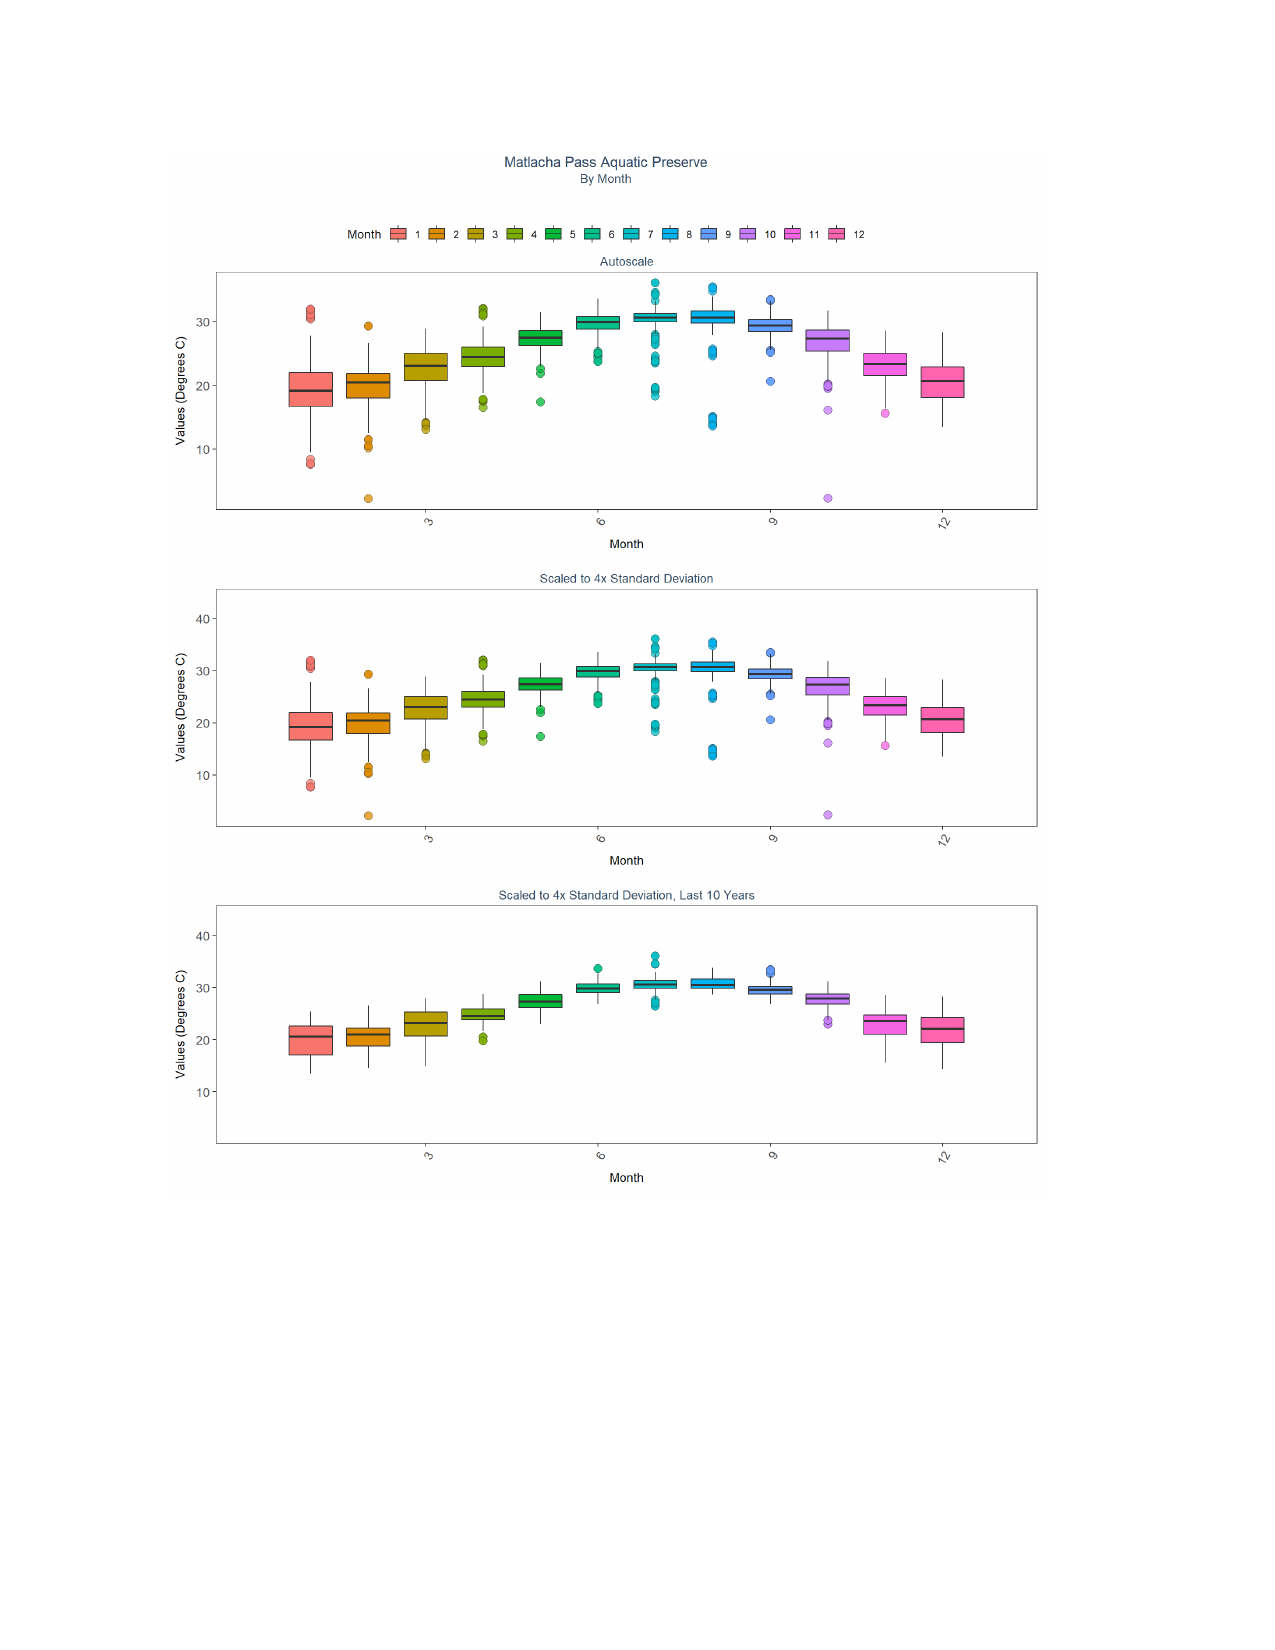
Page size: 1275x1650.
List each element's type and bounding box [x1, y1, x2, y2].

picture [168, 150, 1044, 1200]
